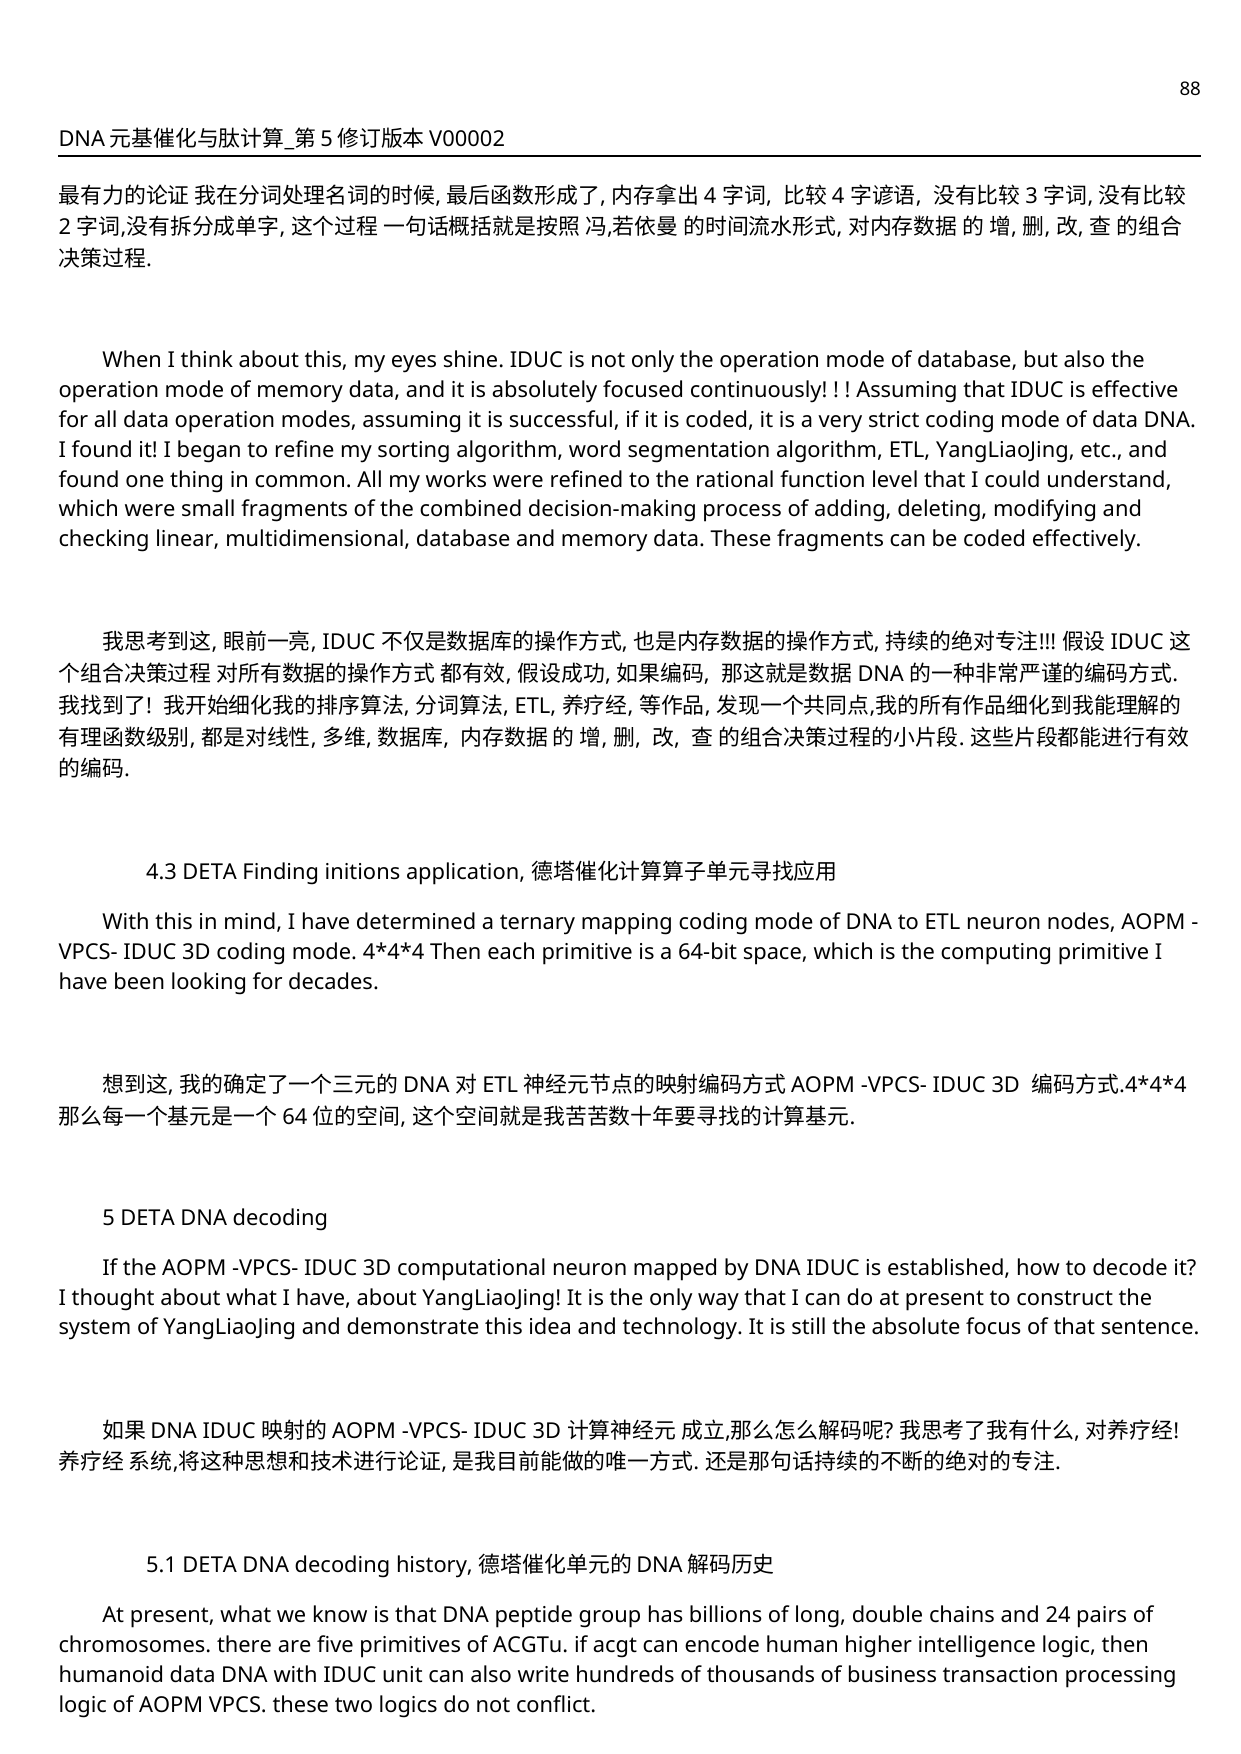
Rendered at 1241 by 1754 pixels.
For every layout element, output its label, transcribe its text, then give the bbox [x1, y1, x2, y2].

text If the AOPM -VPCS- IDUC 3D computational neuron mapped by DNA IDUC is established, how to decode it? I thought about what I have, about YangLiaoJing! It is the only way that I can do at present to construct the system of YangLiaoJing and demonstrate this idea and technology. It is still the absolute focus of that sentence. [58, 1252, 1201, 1341]
text 4.3 DETA Finding initions application, 德塔催化计算算子单元寻找应用 [102, 855, 1201, 885]
text 我思考到这, 眼前一亮, IDUC 不仅是数据库的操作方式, 也是内存数据的操作方式, 持续的绝对专注!!! 假设 IDUC 这个组合决策过程 对所有数据的操作方式 都有效, 假设成功, 如果编码, 那这就是数据 DNA 的一种非常严谨的编码方式. 我找到了! 我开始细化我的排序算法, 分词算法, ETL, 养疗经, 等作品, 发现一个共同点,我的所有作品细化到我能理解的有理函数级别, 都是对线性, 多维, 数据库, 内存数据 的 增, 删, 改, 查 的组合决策过程的小片段. 这些片段都能进行有效的编码. [58, 624, 1201, 783]
text 想到这, 我的确定了一个三元的 DNA 对 ETL 神经元节点的映射编码方式 AOPM -VPCS- IDUC 3D 编码方式.4*4*4 那么每一个基元是一个 64 位的空间, 这个空间就是我苦苦数十年要寻找的计算基元. [58, 1067, 1201, 1131]
text 如果DNA IDUC 映射的 AOPM -VPCS- IDUC 3D 计算神经元 成立,那么怎么解码呢? 我思考了我有什么, 对养疗经! 养疗经 系统,将这种思想和技术进行论证, 是我目前能做的唯一方式. 还是那句话持续的不断的绝对的专注. [58, 1413, 1201, 1476]
text With this in mind, I have determined a ternary mapping coding mode of DNA to ETL neuron nodes, AOPM -VPCS- IDUC 3D coding mode. 4*4*4 Then each primitive is a 64-bit space, which is the computing primitive I have been looking for decades. [58, 906, 1201, 996]
text When I think about this, my eyes shine. IDUC is not only the operation mode of database, but also the operation mode of memory data, and it is absolutely focused continuously! ! ! Assuming that IDUC is effective for all data operation modes, assuming it is successful, if it is coded, it is a very strict coding mode of data DNA. I found it! I began to refine my sorting algorithm, word segmentation algorithm, ETL, YangLiaoJing, etc., and found one thing in common. All my works were refined to the rational function level that I could understand, which were small fragments of the combined decision-making process of adding, deleting, modifying and checking linear, multidimensional, database and memory data. These fragments can be coded effectively. [58, 344, 1201, 553]
text At present, what we know is that DNA peptide group has billions of long, double chains and 24 pairs of chromosomes. there are five primitives of ACGTu. if acgt can encode human higher intelligence logic, then humanoid data DNA with IDUC unit can also write hundreds of thousands of business transaction processing logic of AOPM VPCS. these two logics do not conflict. [58, 1599, 1201, 1718]
text 5.1 DETA DNA decoding history, 德塔催化单元的DNA解码历史 [102, 1548, 1201, 1578]
text 5 DETA DNA decoding [58, 1202, 1201, 1231]
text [58, 178, 1201, 273]
